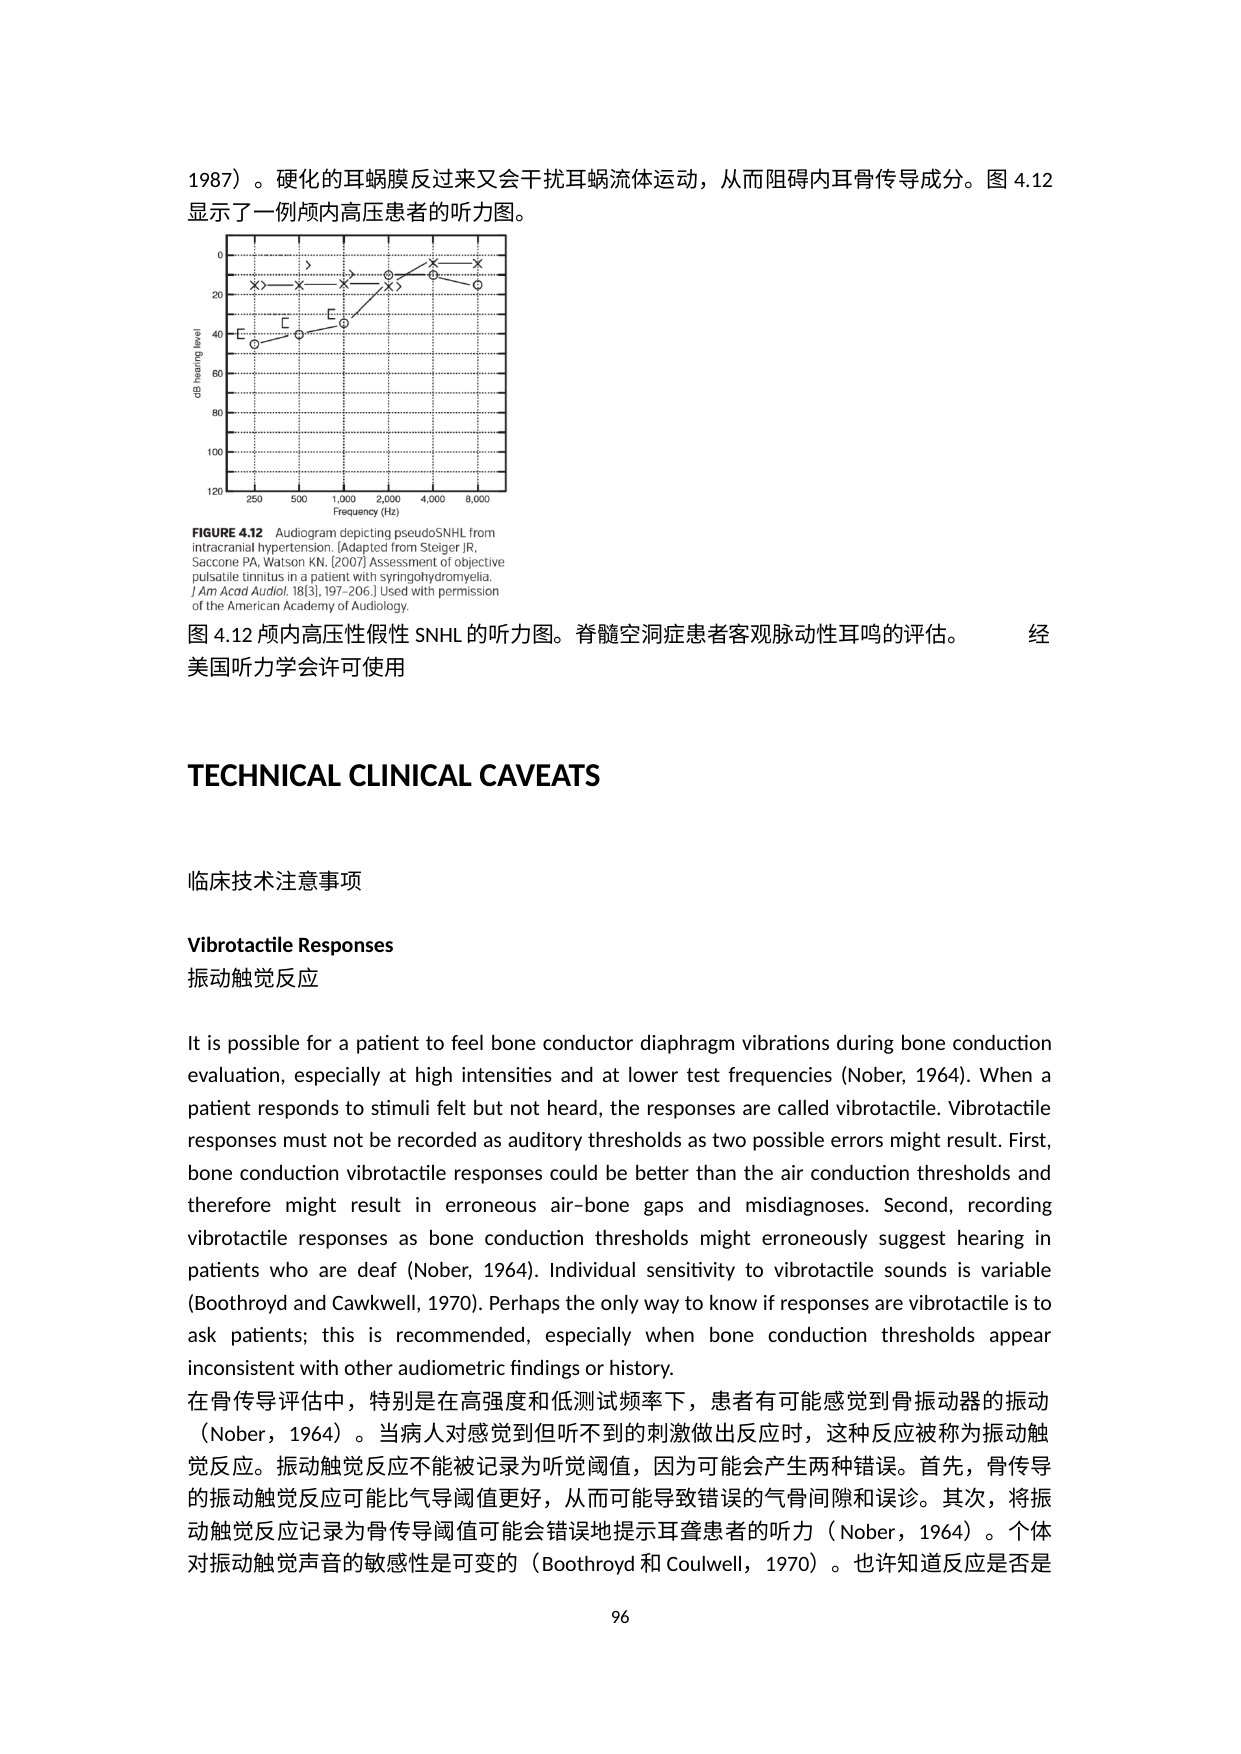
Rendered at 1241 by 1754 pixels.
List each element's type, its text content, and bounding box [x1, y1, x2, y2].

text 振动触觉反应 [187, 961, 1053, 993]
subtitle TECHNICAL CLINICAL CAVEATS [187, 742, 1053, 807]
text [187, 162, 1053, 227]
text 图4.12颅内高压性假性SNHL的听力图。脊髓空洞症患者客观脉动性耳鸣的评估。 经美国听力学会许可使用 [187, 617, 1053, 682]
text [187, 1383, 1053, 1578]
text Vibrotactile Responses [187, 928, 1053, 961]
picture [187, 227, 512, 614]
text 临床技术注意事项 [187, 863, 1053, 896]
text It is possible for a patient to feel bone conductor diaphragm vibrations during bone conduction evaluation, especially at high intensities and at lower test frequencies (Nober, 1964). When a patient responds to stimuli felt but not heard, the responses are called vibrotactile. Vibrotactile responses must not be recorded as auditory thresholds as two possible errors might result. First, bone conduction vibrotactile responses could be better than the air conduction thresholds and therefore might result in erroneous air–bone gaps and misdiagnoses. Second, recording vibrotactile responses as bone conduction thresholds might erroneously suggest hearing in patients who are deaf (Nober, 1964). Individual sensitivity to vibrotactile sounds is variable (Boothroyd and Cawkwell, 1970). Perhaps the only way to know if responses are vibrotactile is to ask patients; this is recommended, especially when bone conduction thresholds appear inconsistent with other audiometric ﬁndings or history. [187, 1026, 1053, 1383]
